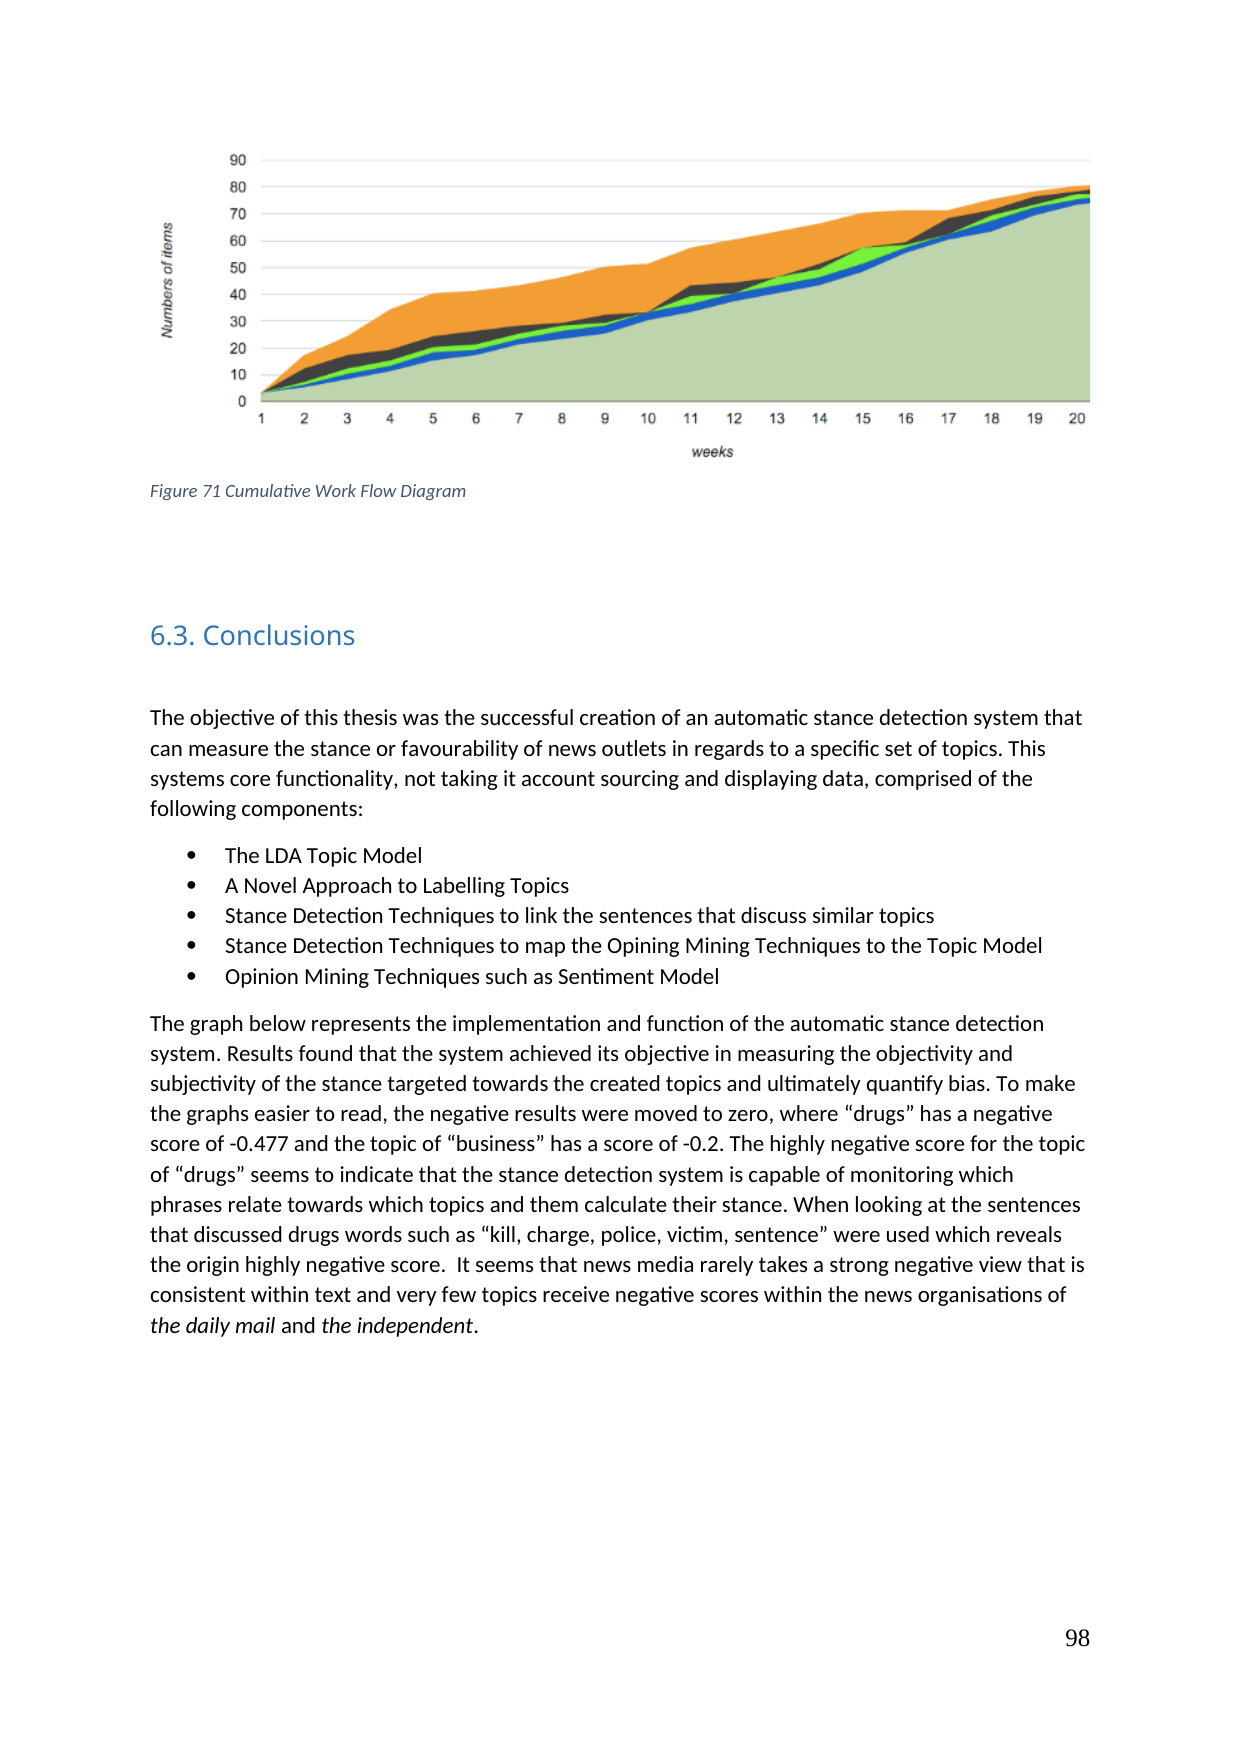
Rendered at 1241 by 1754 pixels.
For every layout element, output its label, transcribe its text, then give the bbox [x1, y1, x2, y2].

text The objective of this thesis was the successful creation of an automatic stance detection system that can measure the stance or favourability of news outlets in regards to a specific set of topics. This systems core functionality, not taking it account sourcing and displaying data, comprised of the following components: [150, 703, 1090, 822]
list Stance Detection Techniques to link the sentences that discuss similar topics [187, 901, 1090, 929]
list The LDA Topic Model [187, 841, 1090, 869]
list Opinion Mining Techniques such as Sentiment Model [187, 962, 1090, 990]
list A Novel Approach to Labelling Topics [187, 871, 1090, 899]
list Stance Detection Techniques to map the Opining Mining Techniques to the Topic Model [187, 932, 1090, 959]
subtitle 6.3. Conclusions [150, 617, 1090, 654]
text The graph below represents the implementation and function of the automatic stance detection system. Results found that the system achieved its objective in measuring the objectivity and subjectivity of the stance targeted towards the created topics and ultimately quantify bias. To make the graphs easier to read, the negative results were moved to zero, where “drugs” has a negative score of -0.477 and the topic of “business” has a score of -0.2. The highly negative score for the topic of “drugs” seems to indicate that the stance detection system is capable of monitoring which phrases relate towards which topics and them calculate their stance. When looking at the sentences that discussed drugs words such as “kill, charge, police, victim, sentence” were used which reveals the origin highly negative score. It seems that news media rarely takes a strong negative view that is consistent within text and very few topics receive negative scores within the news organisations of the daily mail and the independent. [150, 1009, 1090, 1339]
picture [150, 150, 1091, 461]
